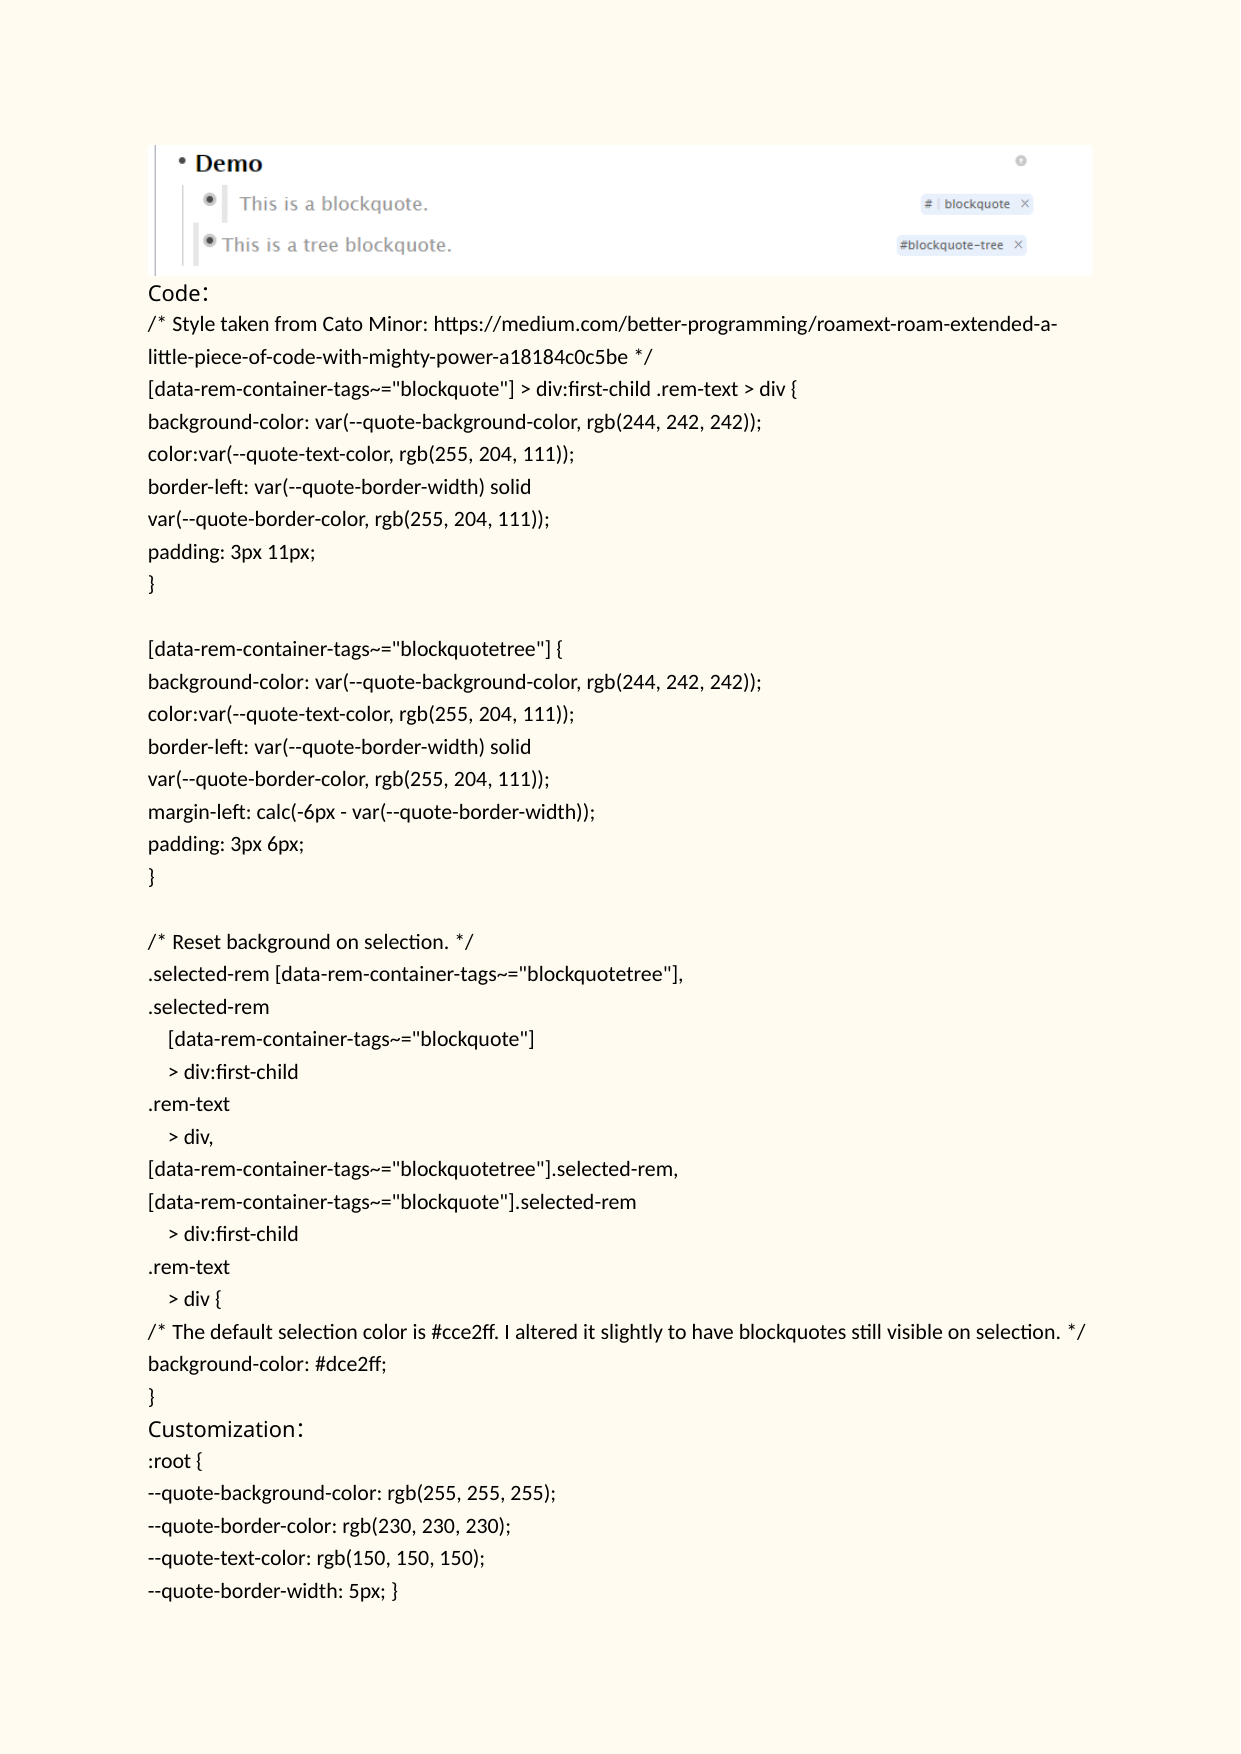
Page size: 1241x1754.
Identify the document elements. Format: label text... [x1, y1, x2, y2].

text .rem-text [148, 1250, 1093, 1282]
text > div:first-child [148, 1217, 1093, 1250]
text background-color: #dce2ff; [148, 1347, 1093, 1380]
text color:var(--quote-text-color, rgb(255, 204, 111)); [148, 437, 1093, 470]
text [data-rem-container-tags~="blockquote"] > div:first-child .rem-text > div { [148, 372, 1093, 405]
text > div:first-child [148, 1055, 1093, 1087]
text border-left: var(--quote-border-width) solid [148, 730, 1093, 762]
text Customization： [148, 1412, 1093, 1444]
text background-color: var(--quote-background-color, rgb(244, 242, 242)); [148, 665, 1093, 697]
picture [147, 145, 1093, 276]
text /* Style taken from Cato Minor: https://medium.com/better-programming/roamext-roam-extended-a-little-piece-of-code-with-mighty-power-a18184c0c5be */ [148, 307, 1093, 372]
text :root { [148, 1444, 1093, 1477]
text > div { [148, 1282, 1093, 1315]
text padding: 3px 6px; [148, 827, 1093, 860]
text /* Reset background on selection. */ [148, 925, 1093, 957]
text } [148, 1380, 1093, 1412]
text padding: 3px 11px; [148, 535, 1093, 567]
text --quote-border-width: 5px; } [148, 1574, 1093, 1607]
text [data-rem-container-tags~="blockquotetree"] { [148, 632, 1093, 665]
text --quote-text-color: rgb(150, 150, 150); [148, 1542, 1093, 1574]
text } [148, 860, 1093, 892]
text } [148, 567, 1093, 600]
text /* The default selection color is #cce2ff. I altered it slightly to have blockquotes still visible on selection. */ [148, 1315, 1093, 1347]
text color:var(--quote-text-color, rgb(255, 204, 111)); [148, 697, 1093, 730]
text background-color: var(--quote-background-color, rgb(244, 242, 242)); [148, 405, 1093, 437]
text .selected-rem [data-rem-container-tags~="blockquotetree"], [148, 957, 1093, 990]
text border-left: var(--quote-border-width) solid [148, 470, 1093, 502]
text --quote-border-color: rgb(230, 230, 230); [148, 1509, 1093, 1542]
text margin-left: calc(-6px - var(--quote-border-width)); [148, 795, 1093, 827]
text > div, [148, 1120, 1093, 1152]
text [data-rem-container-tags~="blockquote"] [148, 1022, 1093, 1055]
text .rem-text [148, 1087, 1093, 1120]
text var(--quote-border-color, rgb(255, 204, 111)); [148, 502, 1093, 535]
text [data-rem-container-tags~="blockquotetree"].selected-rem, [148, 1152, 1093, 1185]
text var(--quote-border-color, rgb(255, 204, 111)); [148, 762, 1093, 795]
text --quote-background-color: rgb(255, 255, 255); [148, 1477, 1093, 1509]
text [data-rem-container-tags~="blockquote"].selected-rem [148, 1185, 1093, 1217]
text .selected-rem [148, 990, 1093, 1022]
text Code： [148, 276, 1093, 307]
